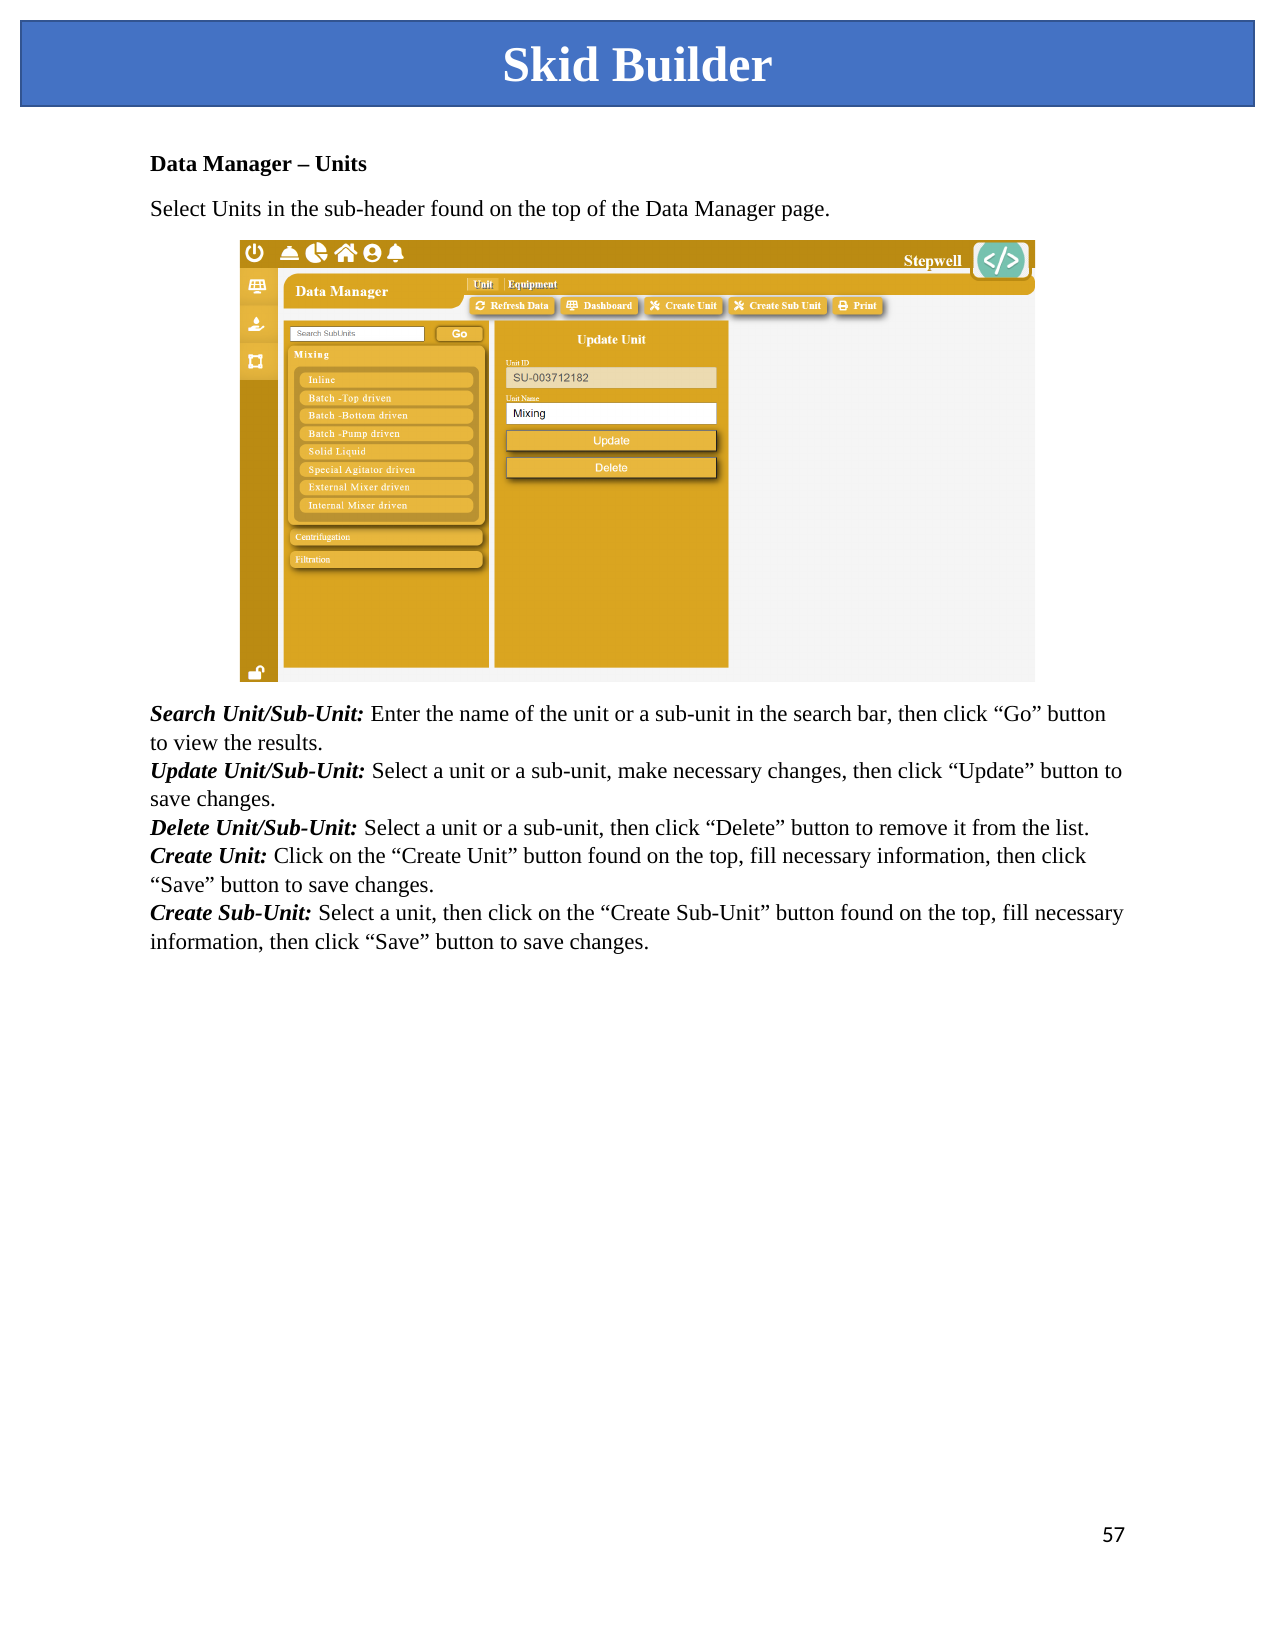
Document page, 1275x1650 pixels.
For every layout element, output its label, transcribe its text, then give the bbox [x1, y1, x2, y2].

text Data Manager – Units [150, 150, 1125, 176]
text Create Sub-Unit: Select a unit, then click on the “Create Sub-Unit” button found on the top, fill necessary information, then click “Save” button to save changes. [150, 899, 1125, 954]
picture [239, 240, 1036, 682]
text Delete Unit/Sub-Unit: Select a unit or a sub-unit, then click “Delete” button to remove it from the list. [150, 814, 1125, 840]
text Search Unit/Sub-Unit: Enter the name of the unit or a sub-unit in the search bar, then click “Go” button to view the results. [150, 700, 1125, 755]
text Create Unit: Click on the “Create Unit” button found on the top, fill necessary information, then click “Save” button to save changes. [150, 842, 1125, 897]
text Update Unit/Sub-Unit: Select a unit or a sub-unit, make necessary changes, then click “Update” button to save changes. [150, 757, 1125, 812]
text Select Units in the sub-header found on the top of the Data Manager page. [150, 195, 1125, 221]
